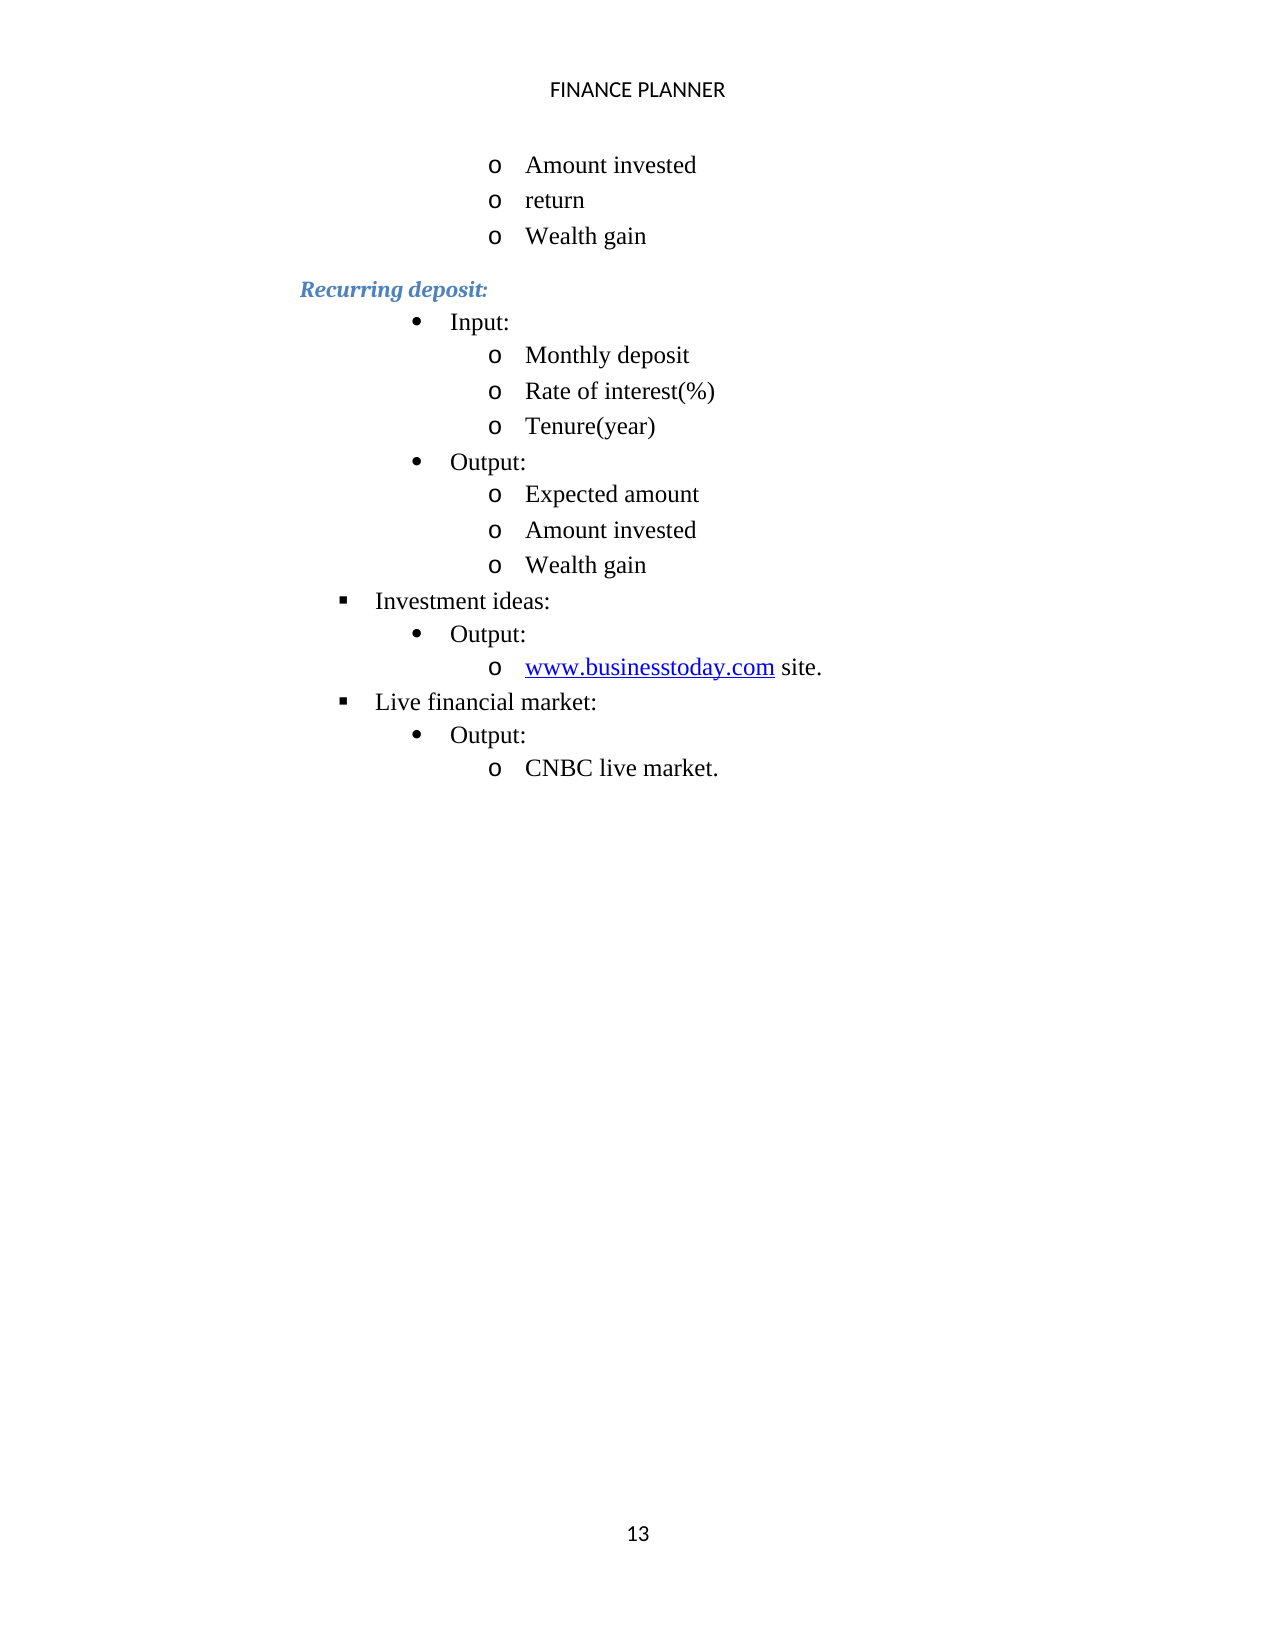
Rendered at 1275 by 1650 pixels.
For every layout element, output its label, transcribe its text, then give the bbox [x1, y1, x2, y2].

list Wealth gain [487, 550, 1125, 581]
list www.businesstoday.com site. [487, 652, 1125, 683]
list Rate of interest(%) [487, 376, 1125, 407]
list Investment ideas: [337, 586, 1125, 614]
list Input: [412, 307, 1125, 336]
list Amount invested [487, 150, 1125, 181]
list Output: [412, 720, 1125, 749]
list Amount invested [487, 515, 1125, 546]
list Monthly deposit [487, 340, 1125, 371]
list CNBC live market. [487, 753, 1125, 784]
list Wealth gain [487, 221, 1125, 252]
list return [487, 185, 1125, 216]
list Live financial market: [337, 687, 1125, 716]
subtitle Recurring deposit: [225, 277, 1125, 303]
list Tenure(year) [487, 411, 1125, 442]
list Output: [412, 447, 1125, 475]
list Expected amount [487, 479, 1125, 510]
list Output: [412, 619, 1125, 648]
